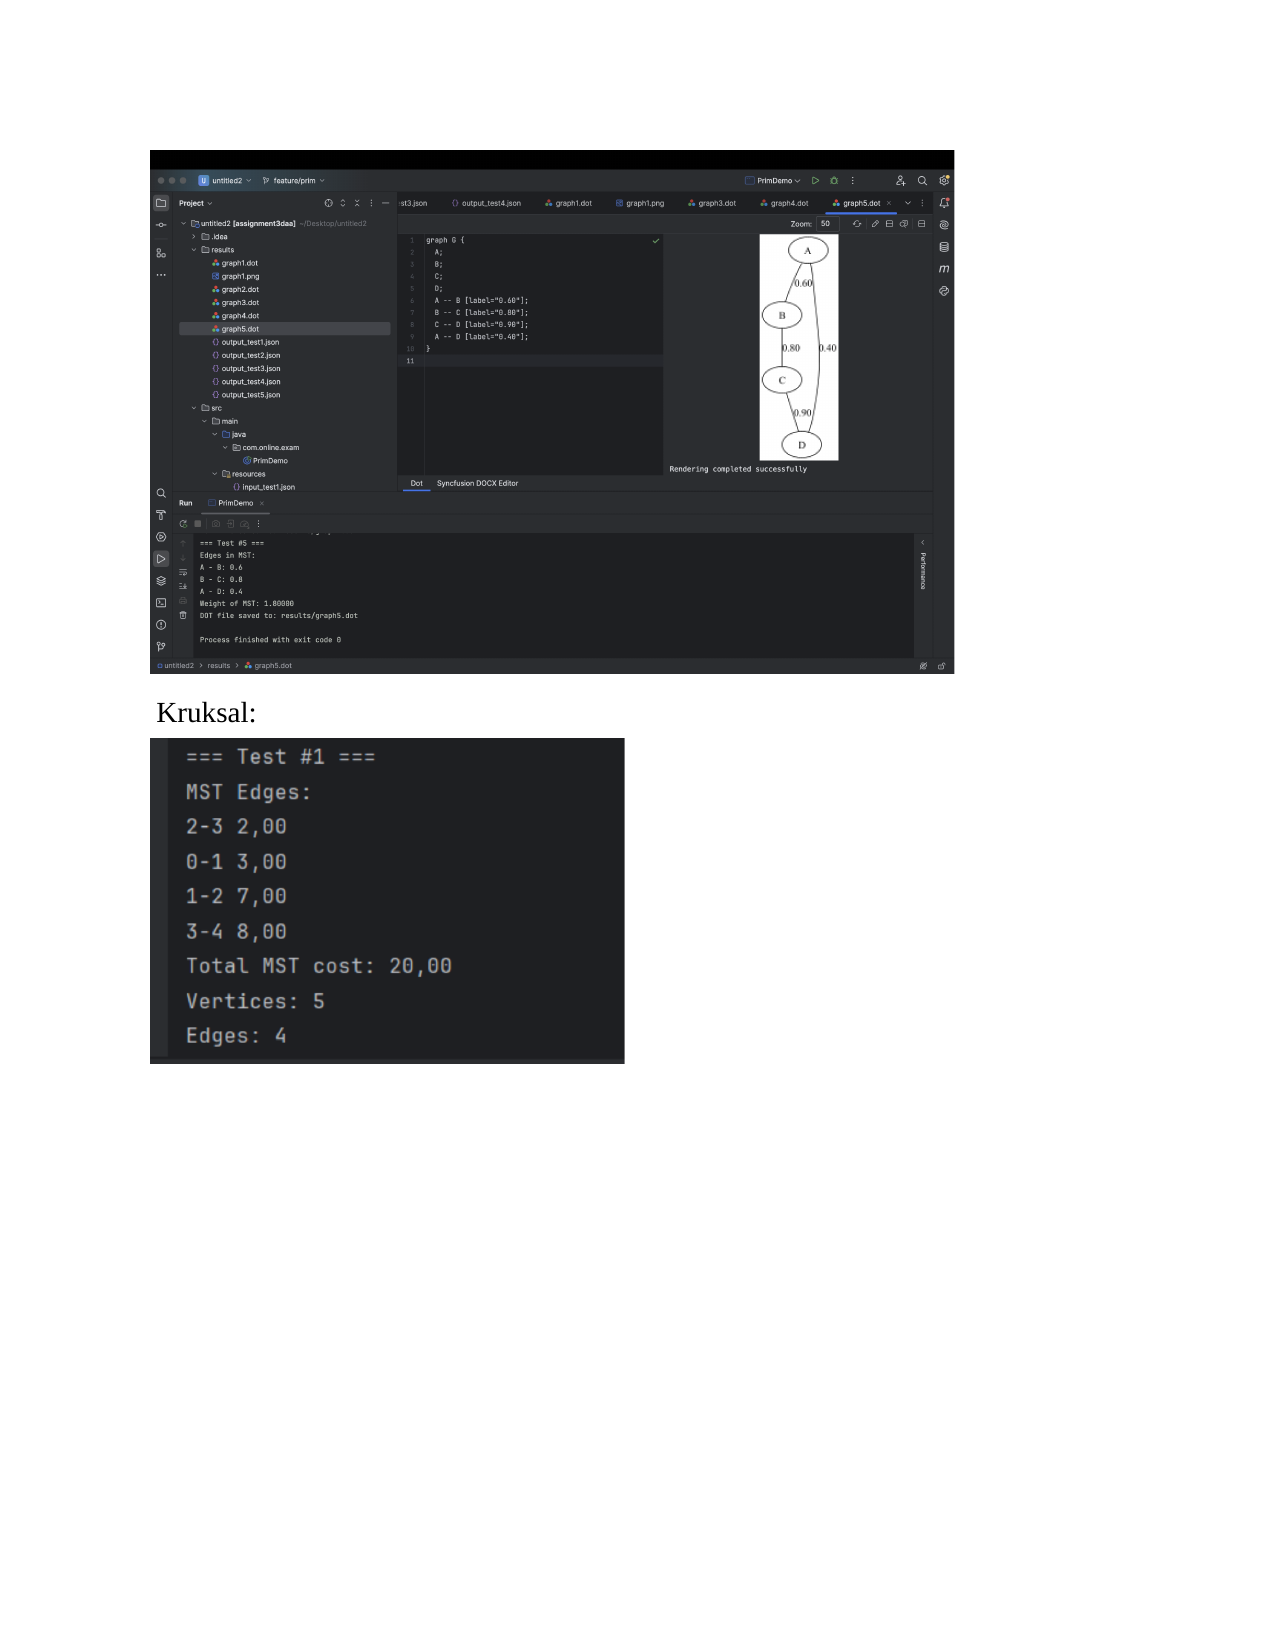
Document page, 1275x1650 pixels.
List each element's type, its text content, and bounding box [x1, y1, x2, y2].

text Kruksal: [150, 695, 1125, 728]
picture [150, 150, 955, 674]
